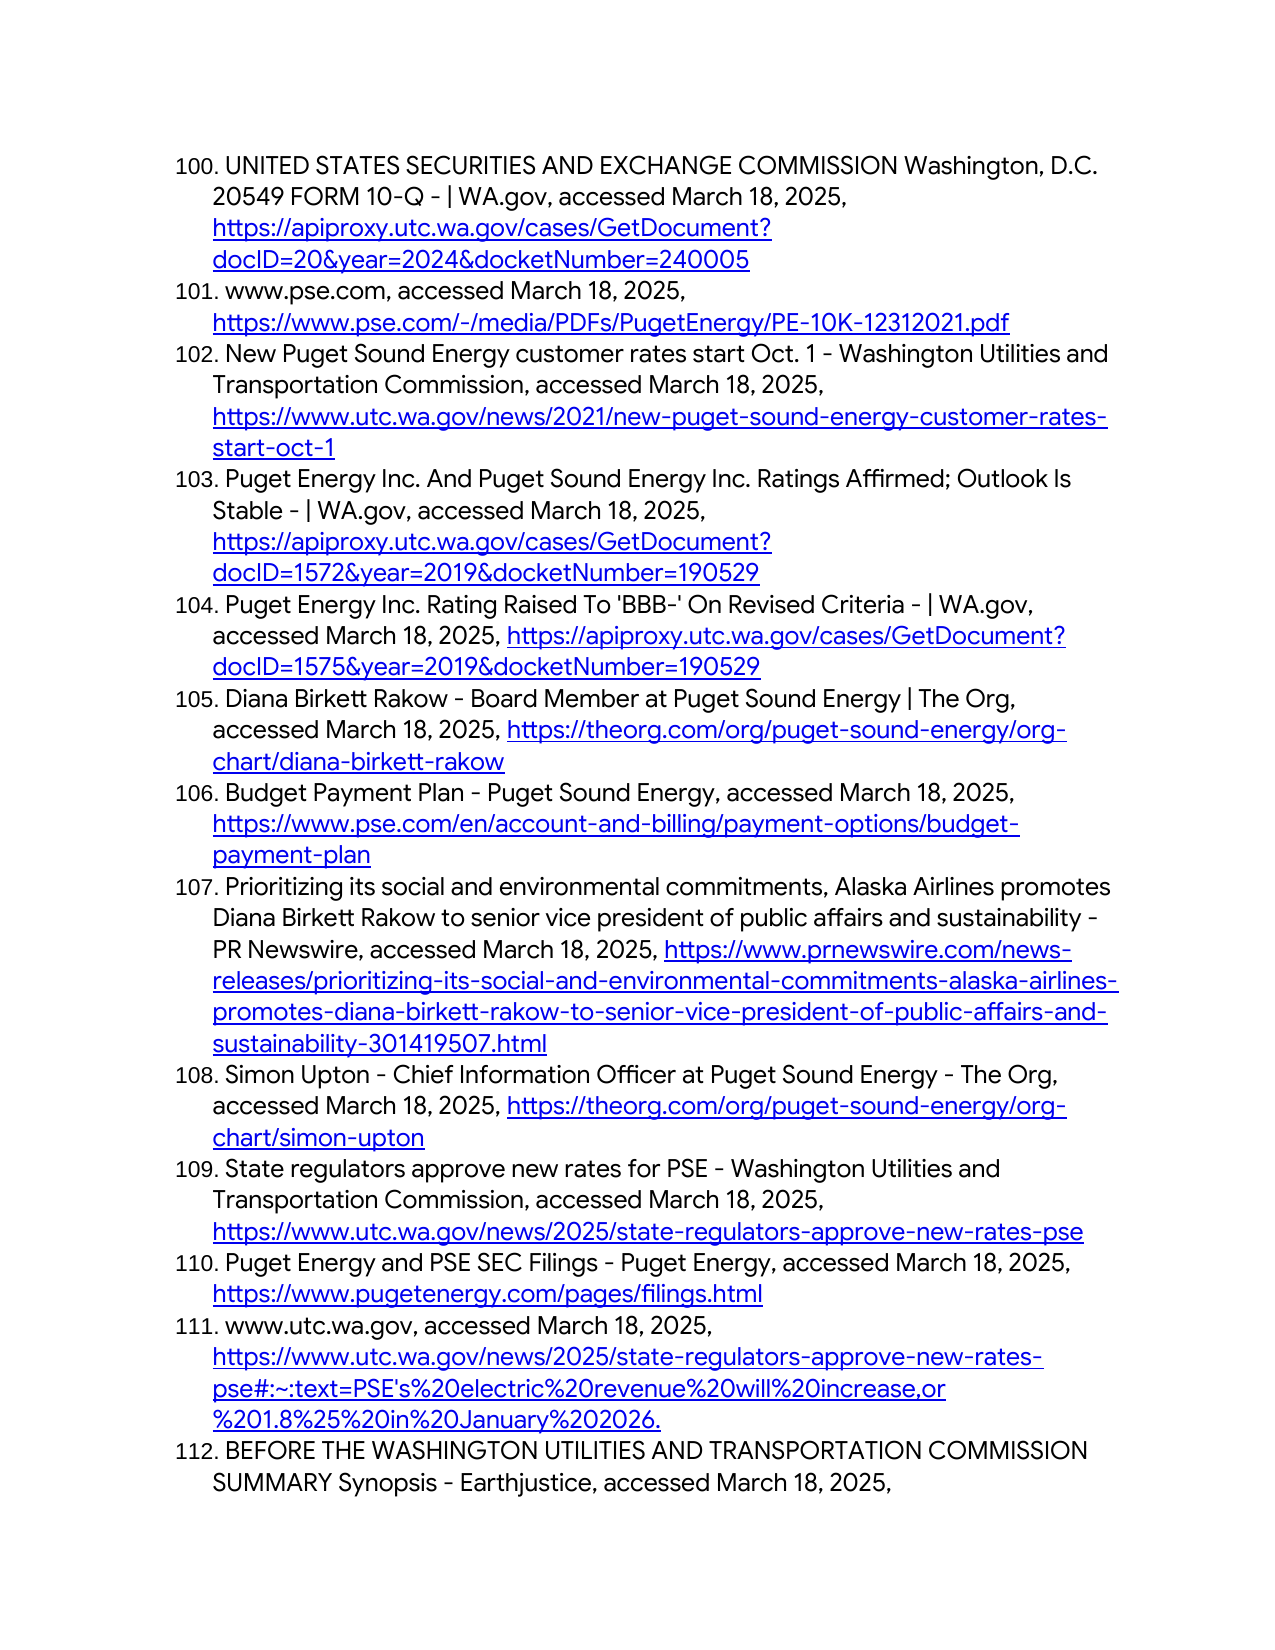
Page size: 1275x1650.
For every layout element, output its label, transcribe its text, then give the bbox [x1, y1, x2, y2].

list Budget Payment Plan - Puget Sound Energy, accessed March 18, 2025, https://www.pse.com/en/account-and-billing/payment-options/budget-payment-plan [175, 777, 1125, 871]
list Simon Upton - Chief Information Officer at Puget Sound Energy - The Org, accessed March 18, 2025, https://theorg.com/org/puget-sound-energy/org-chart/simon-upton [175, 1059, 1125, 1153]
list State regulators approve new rates for PSE - Washington Utilities and Transportation Commission, accessed March 18, 2025, https://www.utc.wa.gov/news/2025/state-regulators-approve-new-rates-pse [175, 1153, 1125, 1247]
list Prioritizing its social and environmental commitments, Alaska Airlines promotes Diana Birkett Rakow to senior vice president of public affairs and sustainability - PR Newswire, accessed March 18, 2025, https://www.prnewswire.com/news-releases/prioritizing-its-social-and-environmental-commitments-alaska-airlines-promotes-diana-birkett-rakow-to-senior-vice-president-of-public-affairs-and-sustainability-301419507.html [175, 871, 1125, 1059]
list Puget Energy and PSE SEC Filings - Puget Energy, accessed March 18, 2025, https://www.pugetenergy.com/pages/filings.html [175, 1247, 1125, 1310]
list Puget Energy Inc. And Puget Sound Energy Inc. Ratings Affirmed; Outlook Is Stable - | WA.gov, accessed March 18, 2025, https://apiproxy.utc.wa.gov/cases/GetDocument?docID=1572&year=2019&docketNumber=190529 [175, 463, 1125, 589]
list Puget Energy Inc. Rating Raised To 'BBB-' On Revised Criteria - | WA.gov, accessed March 18, 2025, https://apiproxy.utc.wa.gov/cases/GetDocument?docID=1575&year=2019&docketNumber=190529 [175, 589, 1125, 683]
list www.utc.wa.gov, accessed March 18, 2025, https://www.utc.wa.gov/news/2025/state-regulators-approve-new-rates-pse#:~:text=PSE's%20electric%20revenue%20will%20increase,or%201.8%25%20in%20January%202026. [175, 1310, 1125, 1436]
list www.pse.com, accessed March 18, 2025, https://www.pse.com/-/media/PDFs/PugetEnergy/PE-10K-12312021.pdf [175, 275, 1125, 338]
list UNITED STATES SECURITIES AND EXCHANGE COMMISSION Washington, D.C. 20549 FORM 10-Q - | WA.gov, accessed March 18, 2025, https://apiproxy.utc.wa.gov/cases/GetDocument?docID=20&year=2024&docketNumber=240005 [175, 150, 1125, 275]
list Diana Birkett Rakow - Board Member at Puget Sound Energy | The Org, accessed March 18, 2025, https://theorg.com/org/puget-sound-energy/org-chart/diana-birkett-rakow [175, 683, 1125, 777]
list New Puget Sound Energy customer rates start Oct. 1 - Washington Utilities and Transportation Commission, accessed March 18, 2025, https://www.utc.wa.gov/news/2021/new-puget-sound-energy-customer-rates-start-oct-1 [175, 338, 1125, 463]
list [175, 1436, 1125, 1498]
